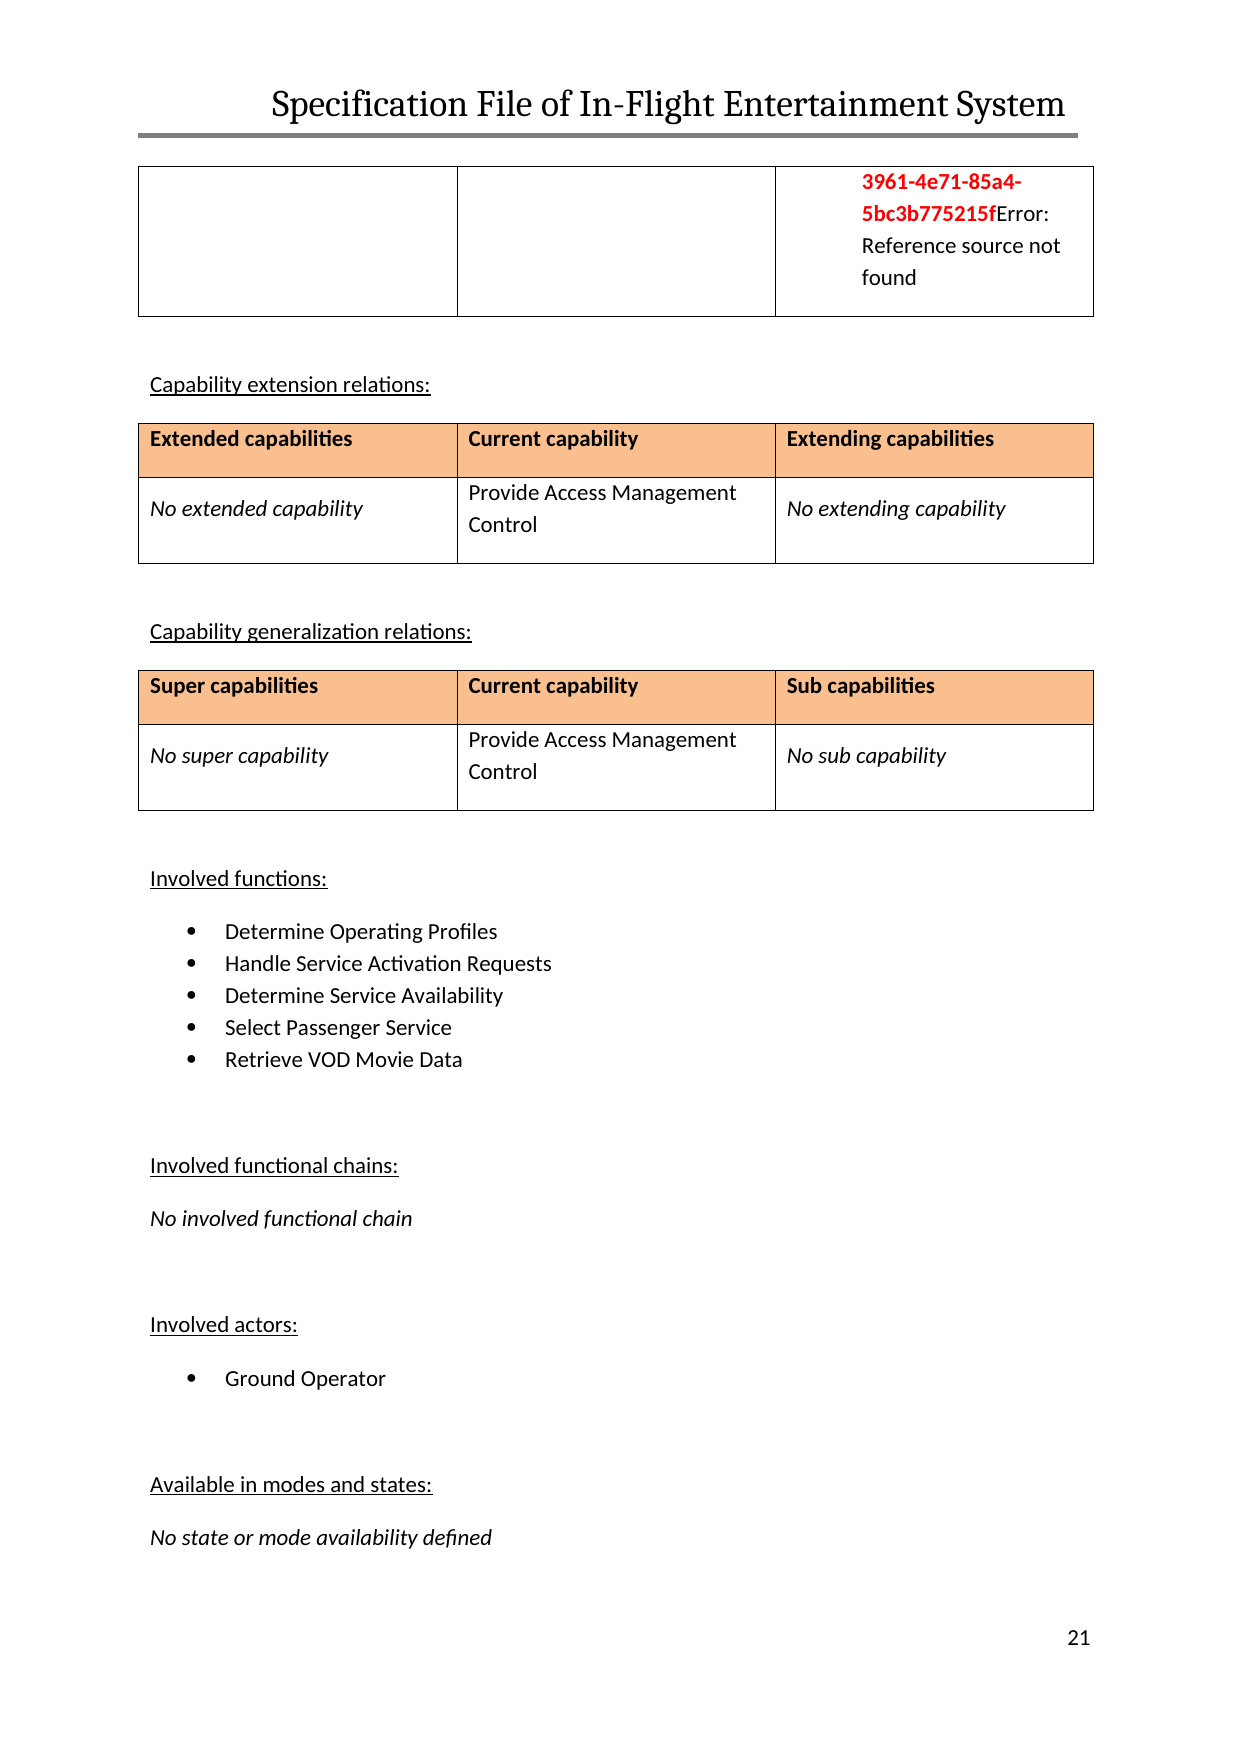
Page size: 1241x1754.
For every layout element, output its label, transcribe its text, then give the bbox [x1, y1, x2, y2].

table_cell No super capability [139, 725, 457, 810]
list Handle Service Activation Requests [187, 949, 1090, 977]
table_header Current capability [458, 424, 775, 477]
text No state or mode availability defined [150, 1523, 1090, 1551]
table_cell No extending capability [776, 478, 1093, 563]
table_cell Provide Access Management Control [458, 725, 775, 810]
table_header Extending capabilities [776, 424, 1093, 477]
table_header Super capabilities [139, 671, 457, 724]
list Determine Service Availability [187, 981, 1090, 1009]
text Capability extension relations: [150, 370, 1090, 398]
table_cell No extended capability [139, 478, 457, 563]
text No involved functional chain [150, 1204, 1090, 1233]
list Select Passenger Service [187, 1013, 1090, 1041]
table_cell Provide Access Management Control [458, 478, 775, 563]
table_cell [458, 167, 775, 316]
text Involved functional chains: [150, 1152, 1090, 1179]
table_header Current capability [458, 671, 775, 724]
list Determine Operating Profiles [187, 917, 1090, 945]
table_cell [776, 167, 1093, 316]
list Retrieve VOD Movie Data [187, 1046, 1090, 1073]
list Ground Operator [187, 1364, 1090, 1392]
text Involved actors: [150, 1311, 1090, 1339]
table_header Sub capabilities [776, 671, 1093, 724]
text Capability generalization relations: [150, 617, 1090, 645]
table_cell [139, 167, 457, 316]
table_header Extended capabilities [139, 424, 457, 477]
table_cell No sub capability [776, 725, 1093, 810]
text Involved functions: [150, 864, 1090, 892]
text Available in modes and states: [150, 1470, 1090, 1498]
